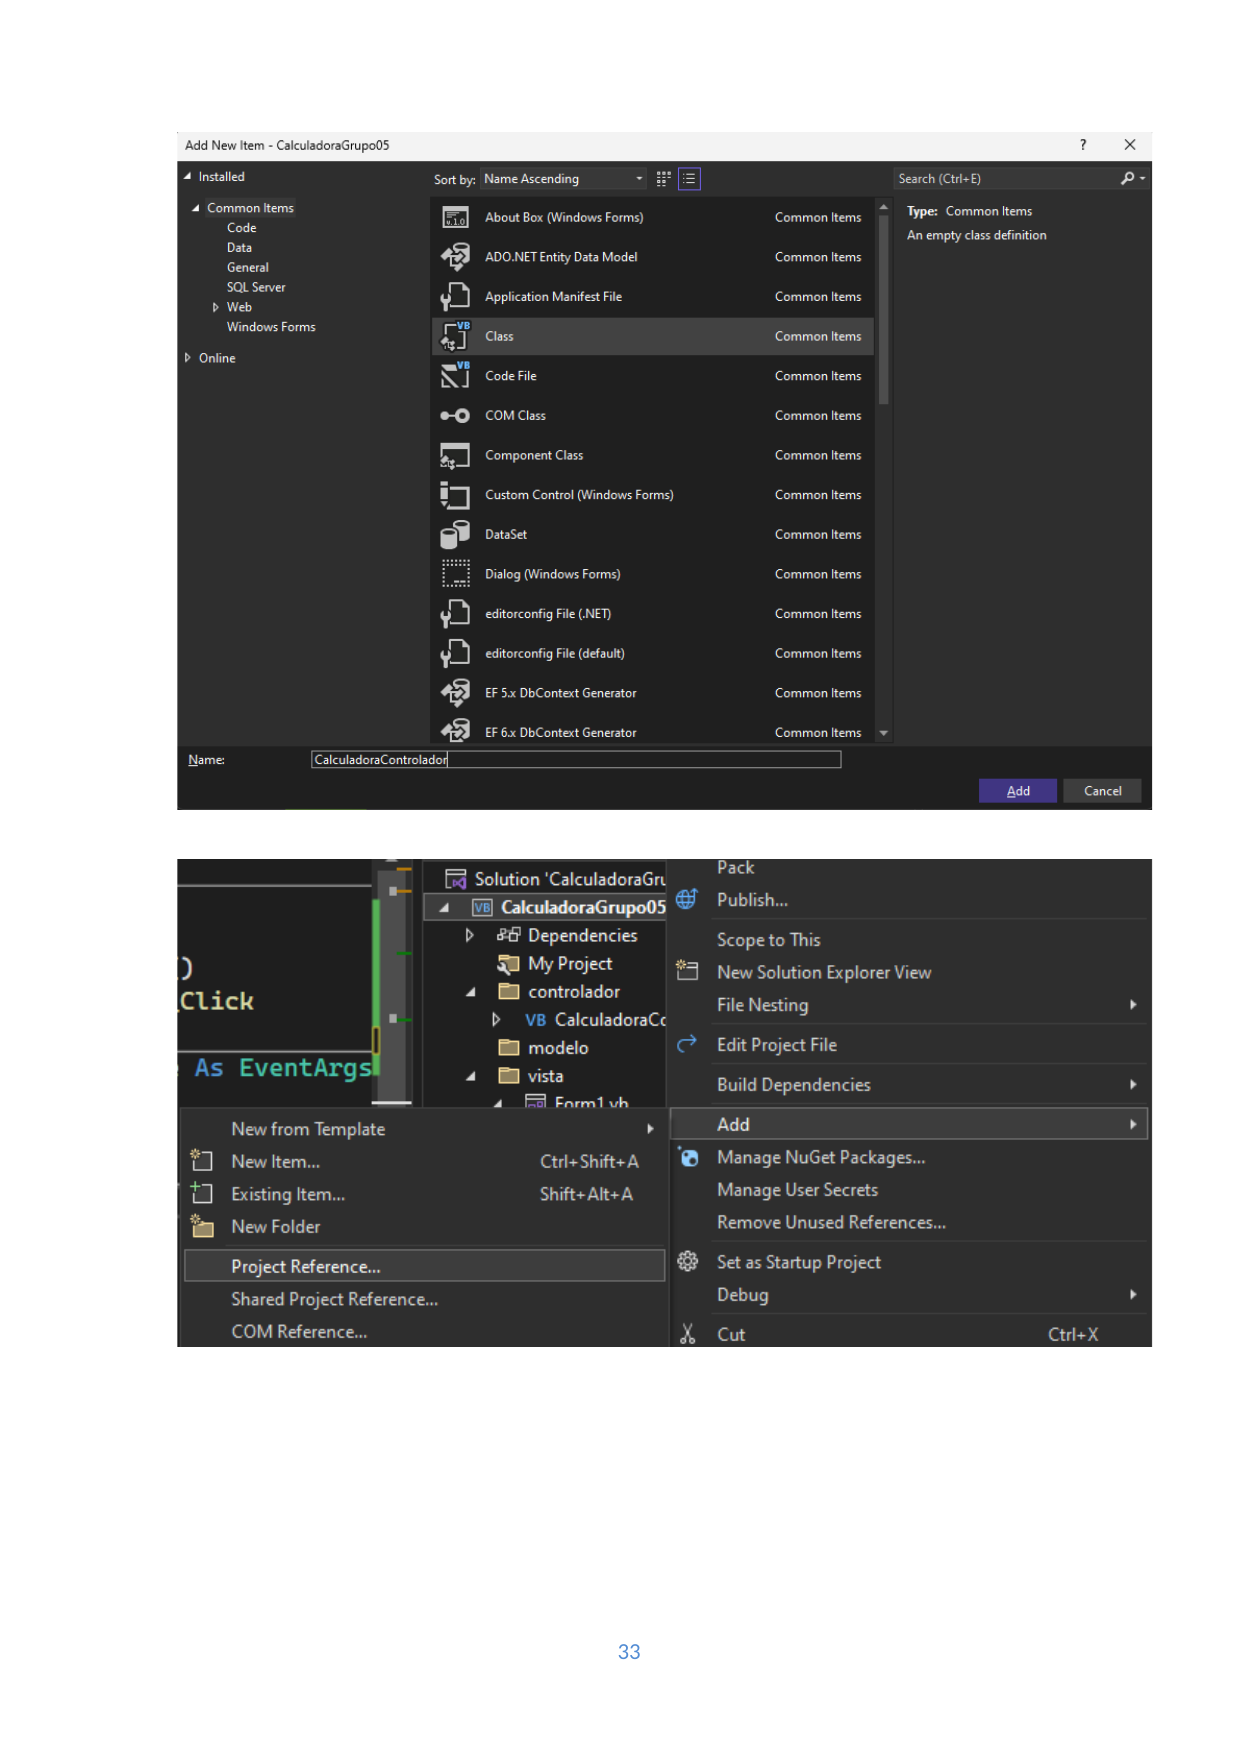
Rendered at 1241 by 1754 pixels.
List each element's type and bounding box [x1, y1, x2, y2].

picture [177, 859, 1153, 1347]
picture [177, 132, 1153, 810]
